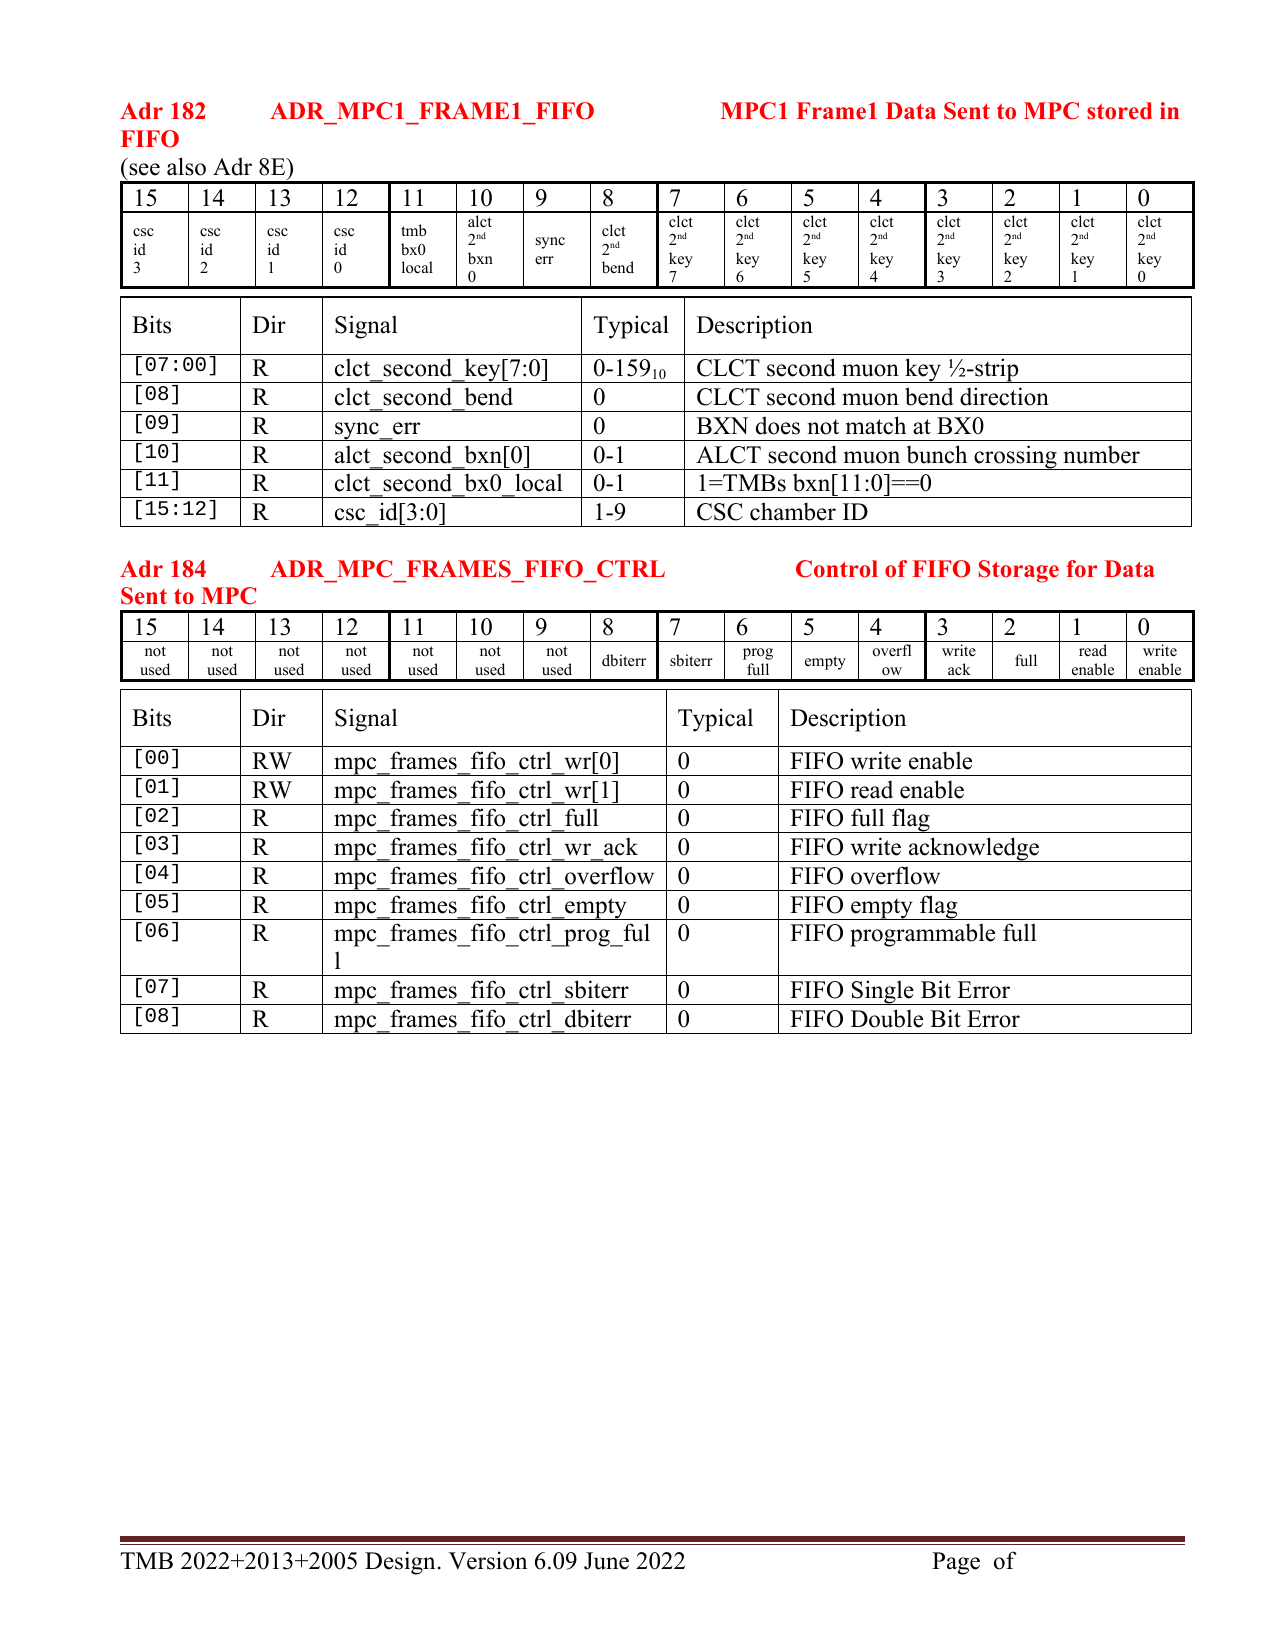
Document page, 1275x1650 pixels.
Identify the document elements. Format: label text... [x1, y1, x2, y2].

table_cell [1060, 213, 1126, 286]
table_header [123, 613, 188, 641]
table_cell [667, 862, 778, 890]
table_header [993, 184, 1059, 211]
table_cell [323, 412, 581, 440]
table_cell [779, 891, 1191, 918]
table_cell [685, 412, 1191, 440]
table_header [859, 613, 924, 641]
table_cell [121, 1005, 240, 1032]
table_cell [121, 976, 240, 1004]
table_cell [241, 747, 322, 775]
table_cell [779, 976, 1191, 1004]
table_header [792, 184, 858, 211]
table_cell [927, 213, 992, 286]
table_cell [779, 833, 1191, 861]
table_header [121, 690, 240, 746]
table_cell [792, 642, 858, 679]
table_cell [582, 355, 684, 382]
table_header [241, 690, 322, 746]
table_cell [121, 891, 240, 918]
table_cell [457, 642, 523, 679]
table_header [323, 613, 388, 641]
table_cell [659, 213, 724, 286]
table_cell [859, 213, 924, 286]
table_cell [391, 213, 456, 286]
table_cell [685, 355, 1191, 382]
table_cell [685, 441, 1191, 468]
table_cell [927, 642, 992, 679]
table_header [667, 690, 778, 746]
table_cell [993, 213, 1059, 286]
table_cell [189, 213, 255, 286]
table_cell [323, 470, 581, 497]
text (see also Adr 8E) [120, 153, 1185, 181]
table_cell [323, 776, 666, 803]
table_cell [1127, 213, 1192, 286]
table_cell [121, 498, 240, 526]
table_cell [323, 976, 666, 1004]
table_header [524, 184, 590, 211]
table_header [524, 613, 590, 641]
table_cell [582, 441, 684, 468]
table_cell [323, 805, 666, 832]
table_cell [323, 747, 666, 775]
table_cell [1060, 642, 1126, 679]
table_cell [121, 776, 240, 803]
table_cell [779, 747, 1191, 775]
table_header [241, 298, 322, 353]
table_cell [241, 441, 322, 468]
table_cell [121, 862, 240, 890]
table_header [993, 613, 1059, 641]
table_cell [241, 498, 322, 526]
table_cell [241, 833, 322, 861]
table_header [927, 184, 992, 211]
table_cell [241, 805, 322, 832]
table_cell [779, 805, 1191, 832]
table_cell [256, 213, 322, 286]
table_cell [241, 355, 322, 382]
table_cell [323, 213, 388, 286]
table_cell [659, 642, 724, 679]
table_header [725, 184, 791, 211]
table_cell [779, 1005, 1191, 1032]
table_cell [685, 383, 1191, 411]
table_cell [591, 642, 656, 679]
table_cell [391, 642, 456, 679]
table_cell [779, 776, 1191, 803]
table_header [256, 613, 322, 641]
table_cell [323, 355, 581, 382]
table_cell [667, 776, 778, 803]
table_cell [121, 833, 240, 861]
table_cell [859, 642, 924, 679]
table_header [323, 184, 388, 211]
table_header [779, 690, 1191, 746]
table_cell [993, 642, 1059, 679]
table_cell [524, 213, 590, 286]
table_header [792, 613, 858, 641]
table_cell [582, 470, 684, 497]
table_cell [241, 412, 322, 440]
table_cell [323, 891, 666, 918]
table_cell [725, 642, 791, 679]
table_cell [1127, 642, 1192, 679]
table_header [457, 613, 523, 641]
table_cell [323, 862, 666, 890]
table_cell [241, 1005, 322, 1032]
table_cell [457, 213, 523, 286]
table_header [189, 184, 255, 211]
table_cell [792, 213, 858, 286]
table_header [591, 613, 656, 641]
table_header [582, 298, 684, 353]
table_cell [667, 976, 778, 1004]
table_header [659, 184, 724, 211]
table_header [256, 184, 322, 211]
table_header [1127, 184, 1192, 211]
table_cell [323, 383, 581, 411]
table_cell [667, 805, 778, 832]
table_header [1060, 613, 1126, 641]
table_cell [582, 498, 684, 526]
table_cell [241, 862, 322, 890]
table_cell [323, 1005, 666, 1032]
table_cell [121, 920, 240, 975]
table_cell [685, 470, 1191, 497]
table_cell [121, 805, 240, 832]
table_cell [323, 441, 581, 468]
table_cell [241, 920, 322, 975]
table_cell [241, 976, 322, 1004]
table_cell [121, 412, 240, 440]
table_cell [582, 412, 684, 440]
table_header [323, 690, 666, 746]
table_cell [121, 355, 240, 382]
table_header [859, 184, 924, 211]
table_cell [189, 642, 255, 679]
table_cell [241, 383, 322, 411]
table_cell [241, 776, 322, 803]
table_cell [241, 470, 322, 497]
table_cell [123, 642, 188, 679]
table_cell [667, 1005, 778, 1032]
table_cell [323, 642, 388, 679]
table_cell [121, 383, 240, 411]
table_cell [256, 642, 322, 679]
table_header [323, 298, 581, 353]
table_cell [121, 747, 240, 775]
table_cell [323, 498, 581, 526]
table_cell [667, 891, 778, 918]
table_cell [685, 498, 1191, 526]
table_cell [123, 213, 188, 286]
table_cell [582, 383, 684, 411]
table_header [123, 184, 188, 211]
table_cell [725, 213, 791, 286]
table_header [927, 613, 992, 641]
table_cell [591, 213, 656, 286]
subtitle Adr 182 ADR_MPC1_FRAME1_FIFO MPC1 Frame1 Data Sent to MPC stored in FIFO [120, 97, 1185, 153]
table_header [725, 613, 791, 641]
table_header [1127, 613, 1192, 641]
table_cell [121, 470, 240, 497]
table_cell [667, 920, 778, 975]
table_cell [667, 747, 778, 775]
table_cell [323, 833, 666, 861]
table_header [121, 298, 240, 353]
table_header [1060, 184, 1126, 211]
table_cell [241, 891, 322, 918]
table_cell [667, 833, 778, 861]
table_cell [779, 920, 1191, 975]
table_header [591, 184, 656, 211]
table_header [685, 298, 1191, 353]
subtitle Adr 184 ADR_MPC_FRAMES_FIFO_CTRL Control of FIFO Storage for Data Sent to MPC [120, 555, 1185, 610]
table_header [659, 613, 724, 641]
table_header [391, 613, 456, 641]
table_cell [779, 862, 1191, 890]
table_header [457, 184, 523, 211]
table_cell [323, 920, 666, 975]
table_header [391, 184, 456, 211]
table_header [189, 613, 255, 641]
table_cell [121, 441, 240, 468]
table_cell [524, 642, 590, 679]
